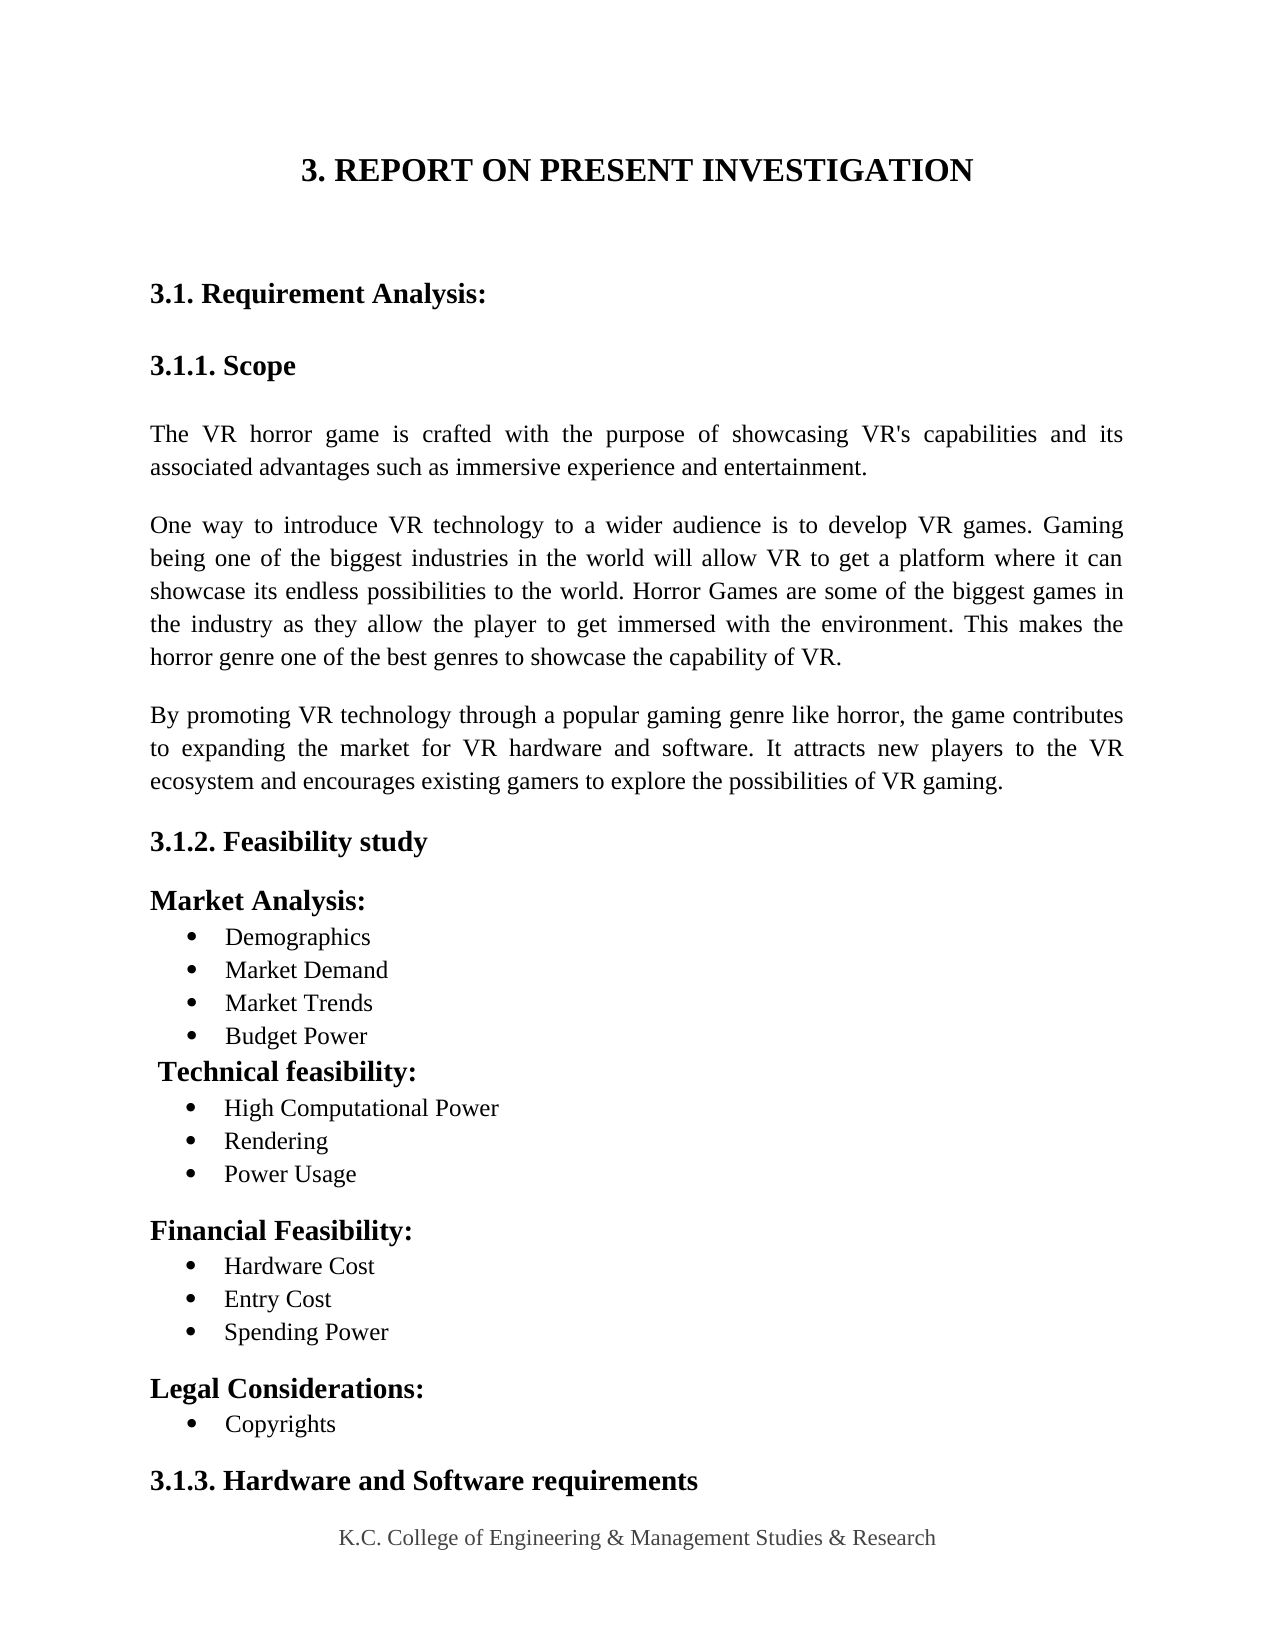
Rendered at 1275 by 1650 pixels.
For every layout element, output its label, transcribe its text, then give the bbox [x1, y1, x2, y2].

list Entry Cost [186, 1284, 1125, 1313]
list Technical feasibility: [150, 1054, 1051, 1088]
list Spending Power [186, 1317, 1125, 1346]
list Rendering [186, 1126, 1051, 1154]
text 3.1.1. Scope [150, 348, 1125, 381]
list Power Usage [186, 1159, 1051, 1187]
text 3.1. Requirement Analysis: [150, 277, 1125, 310]
list Budget Power [187, 1021, 1051, 1050]
list Market Demand [187, 955, 1051, 984]
text The VR horror game is crafted with the purpose of showcasing VR's capabilities and its associated advantages such as immersive experience and entertainment. [150, 419, 1125, 481]
text 3.1.3. Hardware and Software requirements [150, 1463, 1125, 1497]
list Market Trends [187, 988, 1051, 1017]
text 3. REPORT ON PRESENT INVESTIGATION [150, 150, 1125, 188]
text One way to introduce VR technology to a wider audience is to develop VR games. Gaming being one of the biggest industries in the world will allow VR to get a platform where it can showcase its endless possibilities to the world. Horror Games are some of the biggest games in the industry as they allow the player to get immersed with the environment. This makes the horror genre one of the best genres to showcase the capability of VR. [150, 510, 1125, 671]
text Market Analysis: [150, 883, 1125, 917]
list Hardware Cost [186, 1251, 1125, 1280]
list Demographics [187, 922, 1051, 951]
text Financial Feasibility: [150, 1213, 1125, 1246]
text Legal Considerations: [150, 1371, 1125, 1404]
list Copyrights [187, 1409, 1125, 1438]
text By promoting VR technology through a popular gaming genre like horror, the game contributes to expanding the market for VR hardware and software. It attracts new players to the VR ecosystem and encourages existing gamers to explore the possibilities of VR gaming. [150, 700, 1125, 795]
text 3.1.2. Feasibility study [150, 824, 1125, 858]
list High Computational Power [186, 1093, 1051, 1121]
